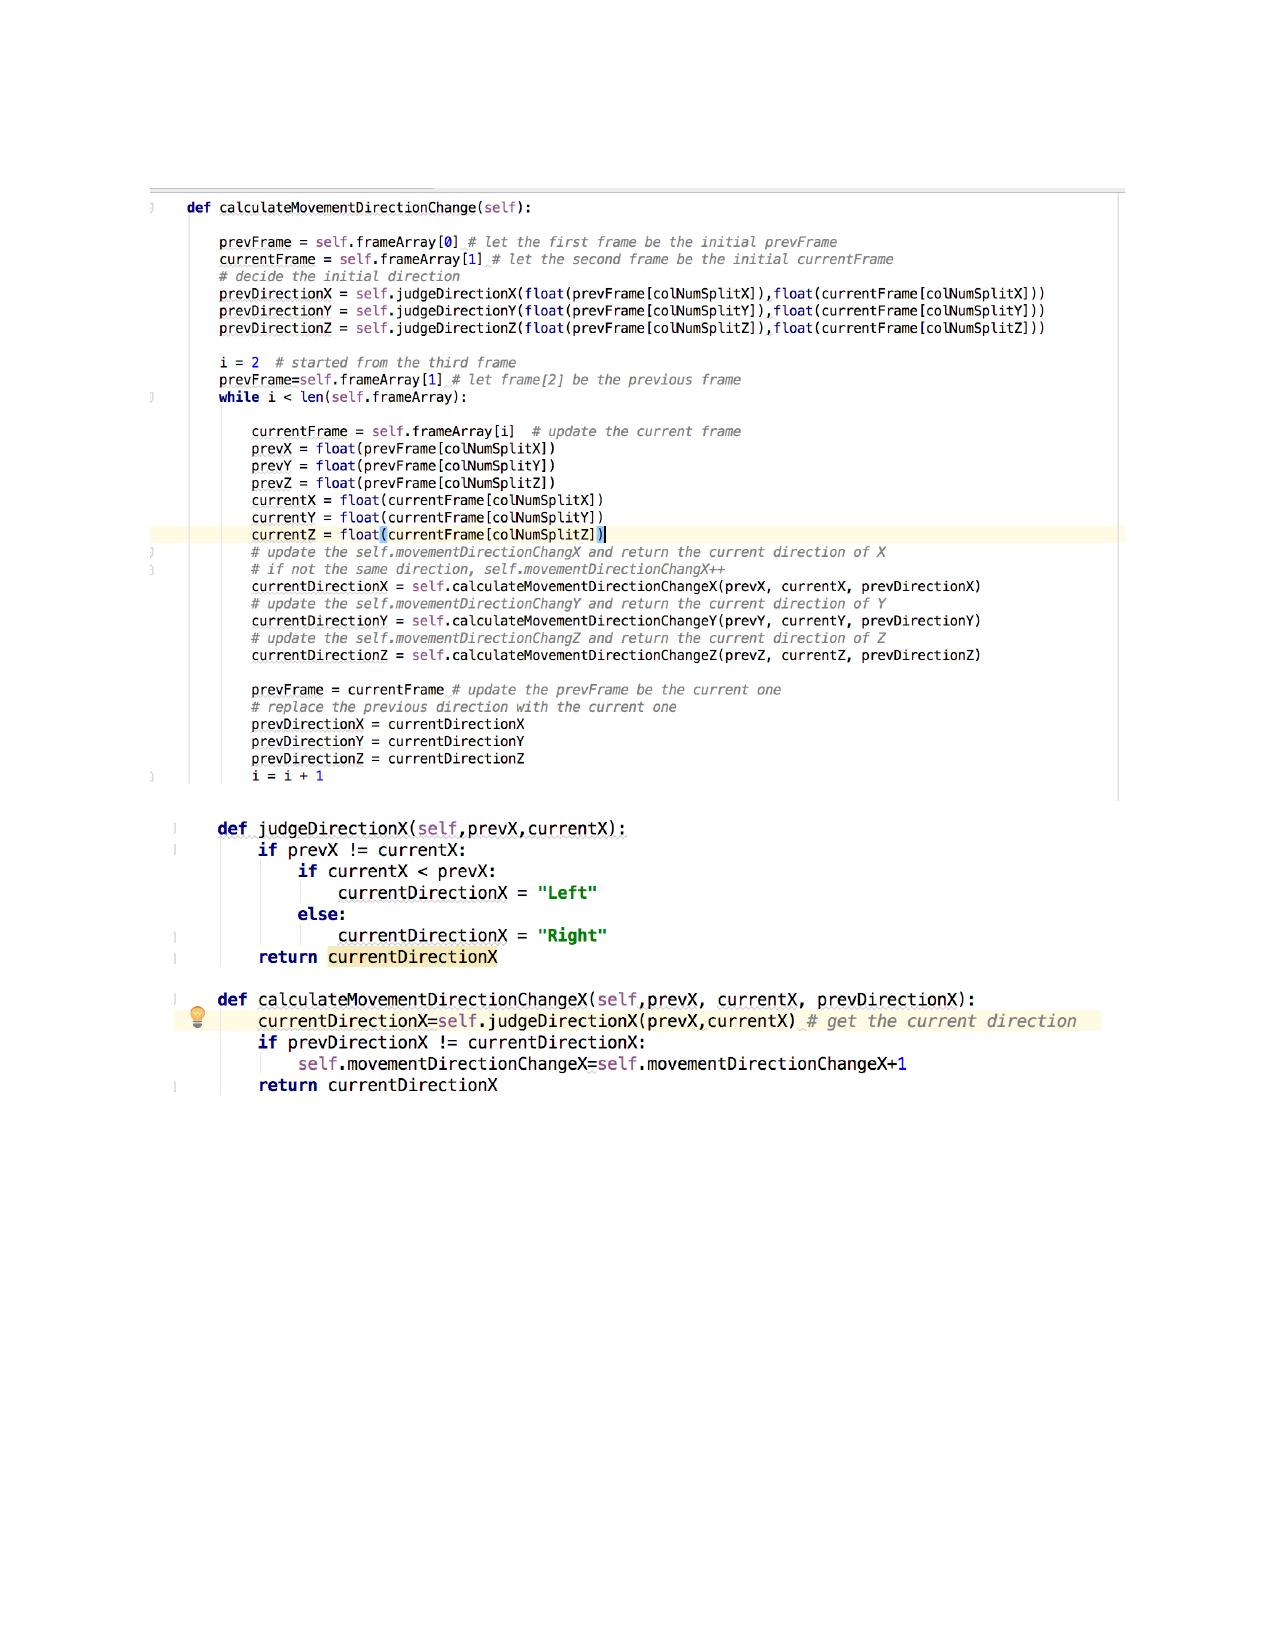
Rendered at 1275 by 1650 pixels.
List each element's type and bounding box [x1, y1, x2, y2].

picture [150, 188, 1125, 1125]
